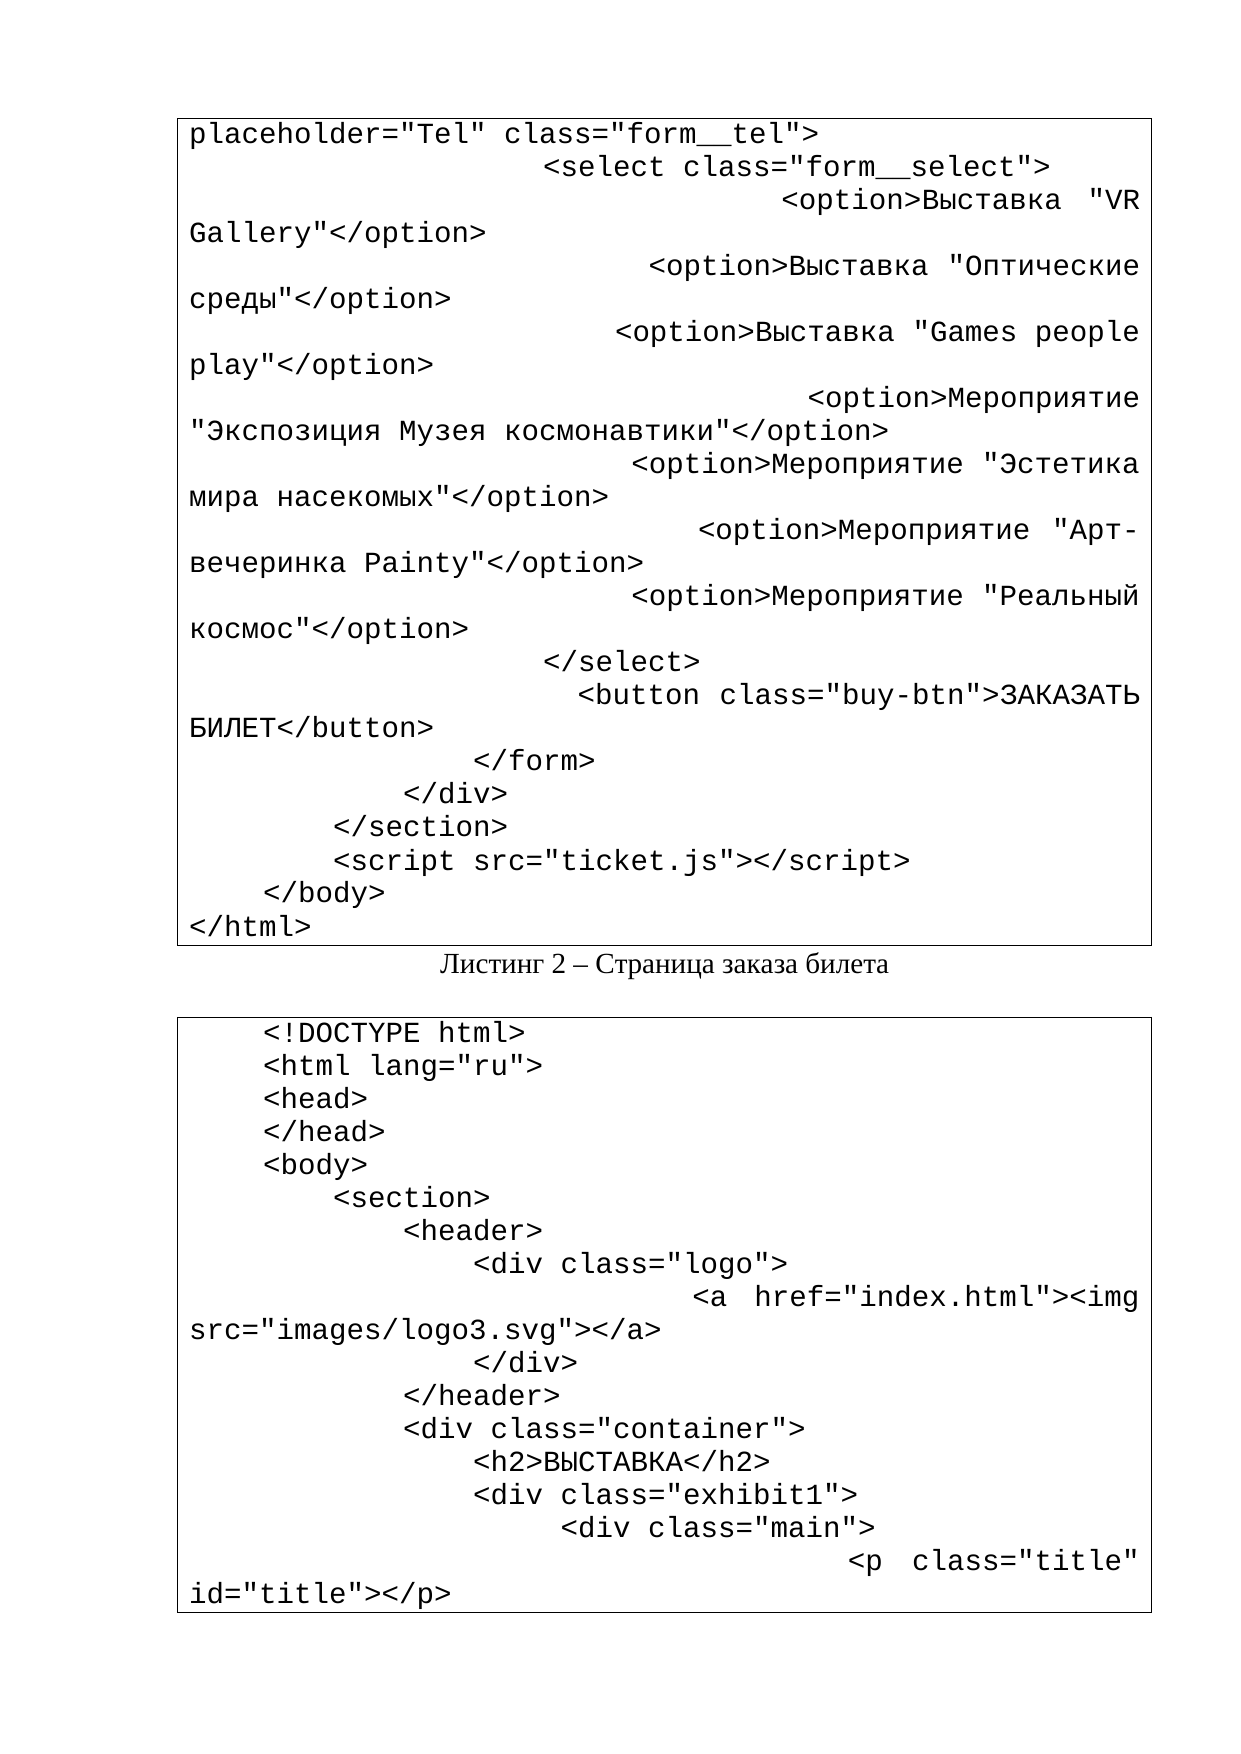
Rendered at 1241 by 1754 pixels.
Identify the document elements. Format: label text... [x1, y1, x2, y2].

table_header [178, 119, 1151, 945]
text Листинг 2 – Страница заказа билета [177, 946, 1152, 979]
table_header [178, 1018, 1151, 1612]
